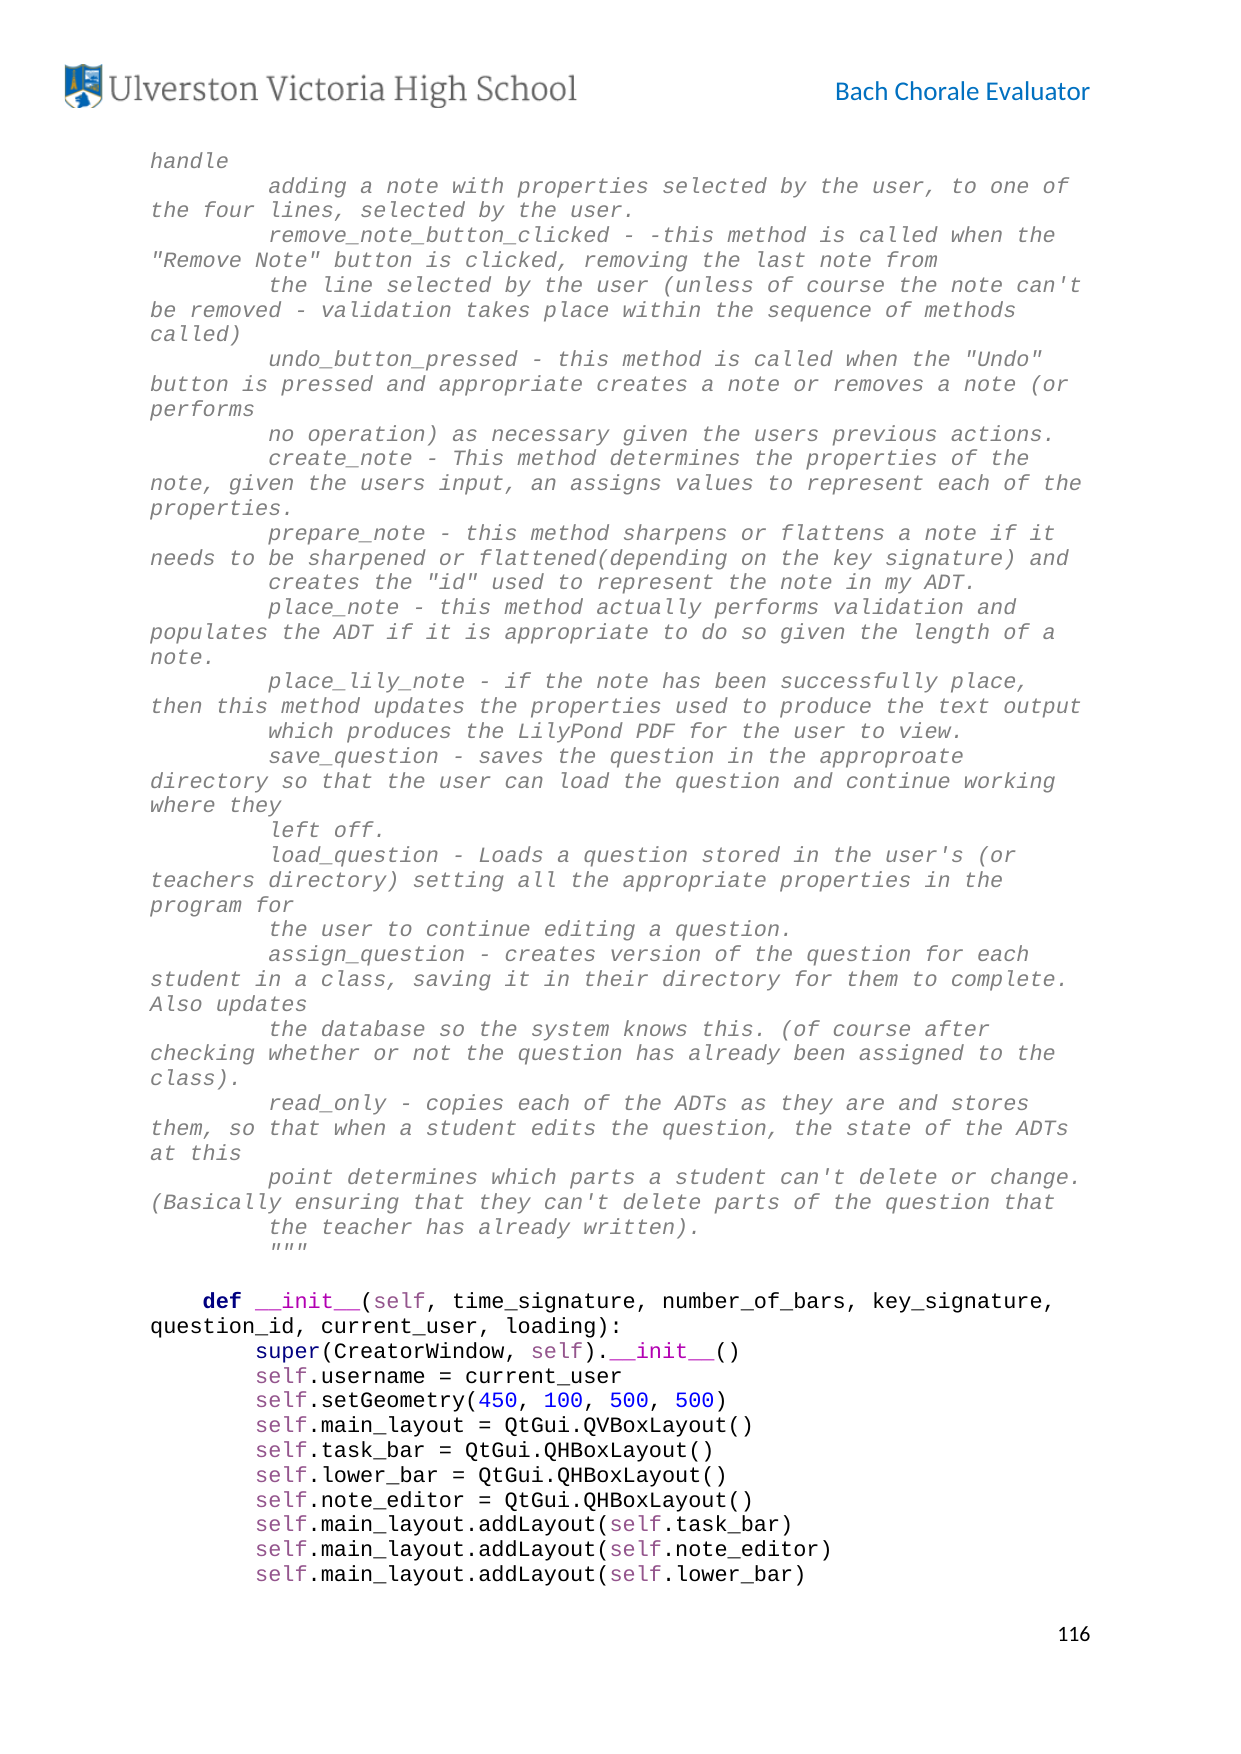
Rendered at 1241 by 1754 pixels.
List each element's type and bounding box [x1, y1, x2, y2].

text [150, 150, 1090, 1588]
picture [64, 64, 579, 107]
